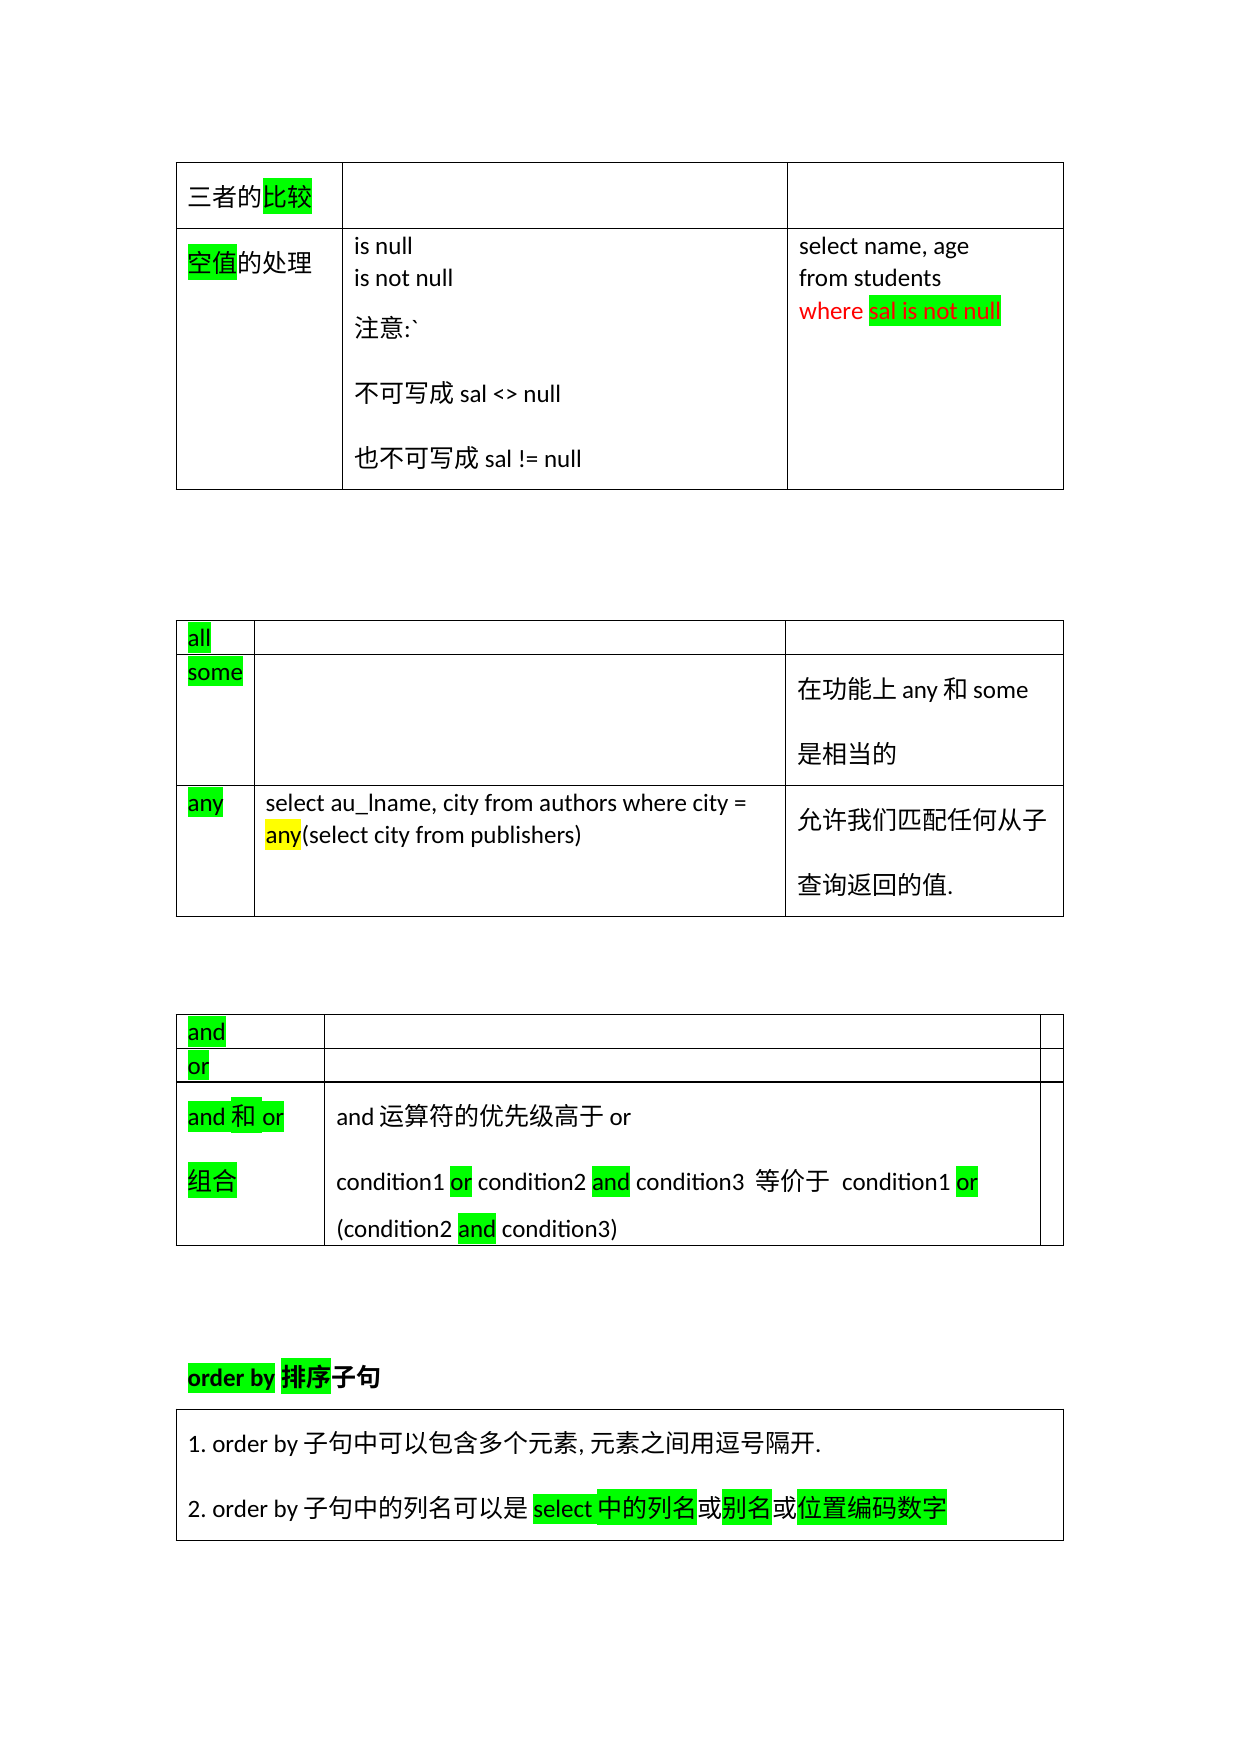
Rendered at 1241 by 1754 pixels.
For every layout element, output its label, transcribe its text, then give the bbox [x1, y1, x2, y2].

table_header [325, 1015, 1040, 1048]
table_cell select name, age from students where sal is not null [788, 229, 1063, 489]
table_cell 允许我们匹配任何从子查询返回的值. [786, 786, 1063, 916]
table_cell select au_lname, city from authors where city = any(select city from publishers) [255, 786, 785, 916]
table_cell and运算符的优先级高于or condition1 or condition2 and condition3 等价于 condition1 or (condition2 and condition3) [325, 1083, 1040, 1245]
table_cell or [177, 1049, 324, 1081]
table_header [786, 621, 1063, 654]
table_header [255, 621, 785, 654]
table_cell 空值的处理 [177, 229, 342, 489]
table_header [1041, 1015, 1063, 1048]
text order by 排序子句 [187, 1343, 1053, 1408]
table_cell 在功能上any和some是相当的 [786, 655, 1063, 785]
table_cell [343, 163, 787, 228]
table_cell and 和 or组合 [177, 1083, 324, 1245]
table_cell [1041, 1049, 1063, 1081]
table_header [177, 1410, 1063, 1539]
table_cell [788, 163, 1063, 228]
table_cell some [177, 655, 254, 785]
table_header and [177, 1015, 324, 1048]
table_cell 等号, in, like三者的比较 [177, 163, 342, 228]
table_cell [255, 655, 785, 785]
table_cell [325, 1049, 1040, 1081]
table_header all [177, 621, 254, 654]
table_cell [1041, 1083, 1063, 1245]
table_cell any [177, 786, 254, 916]
table_cell is null is not null 注意:` 不可写成 sal <> null 也不可写成 sal != null [343, 229, 787, 489]
